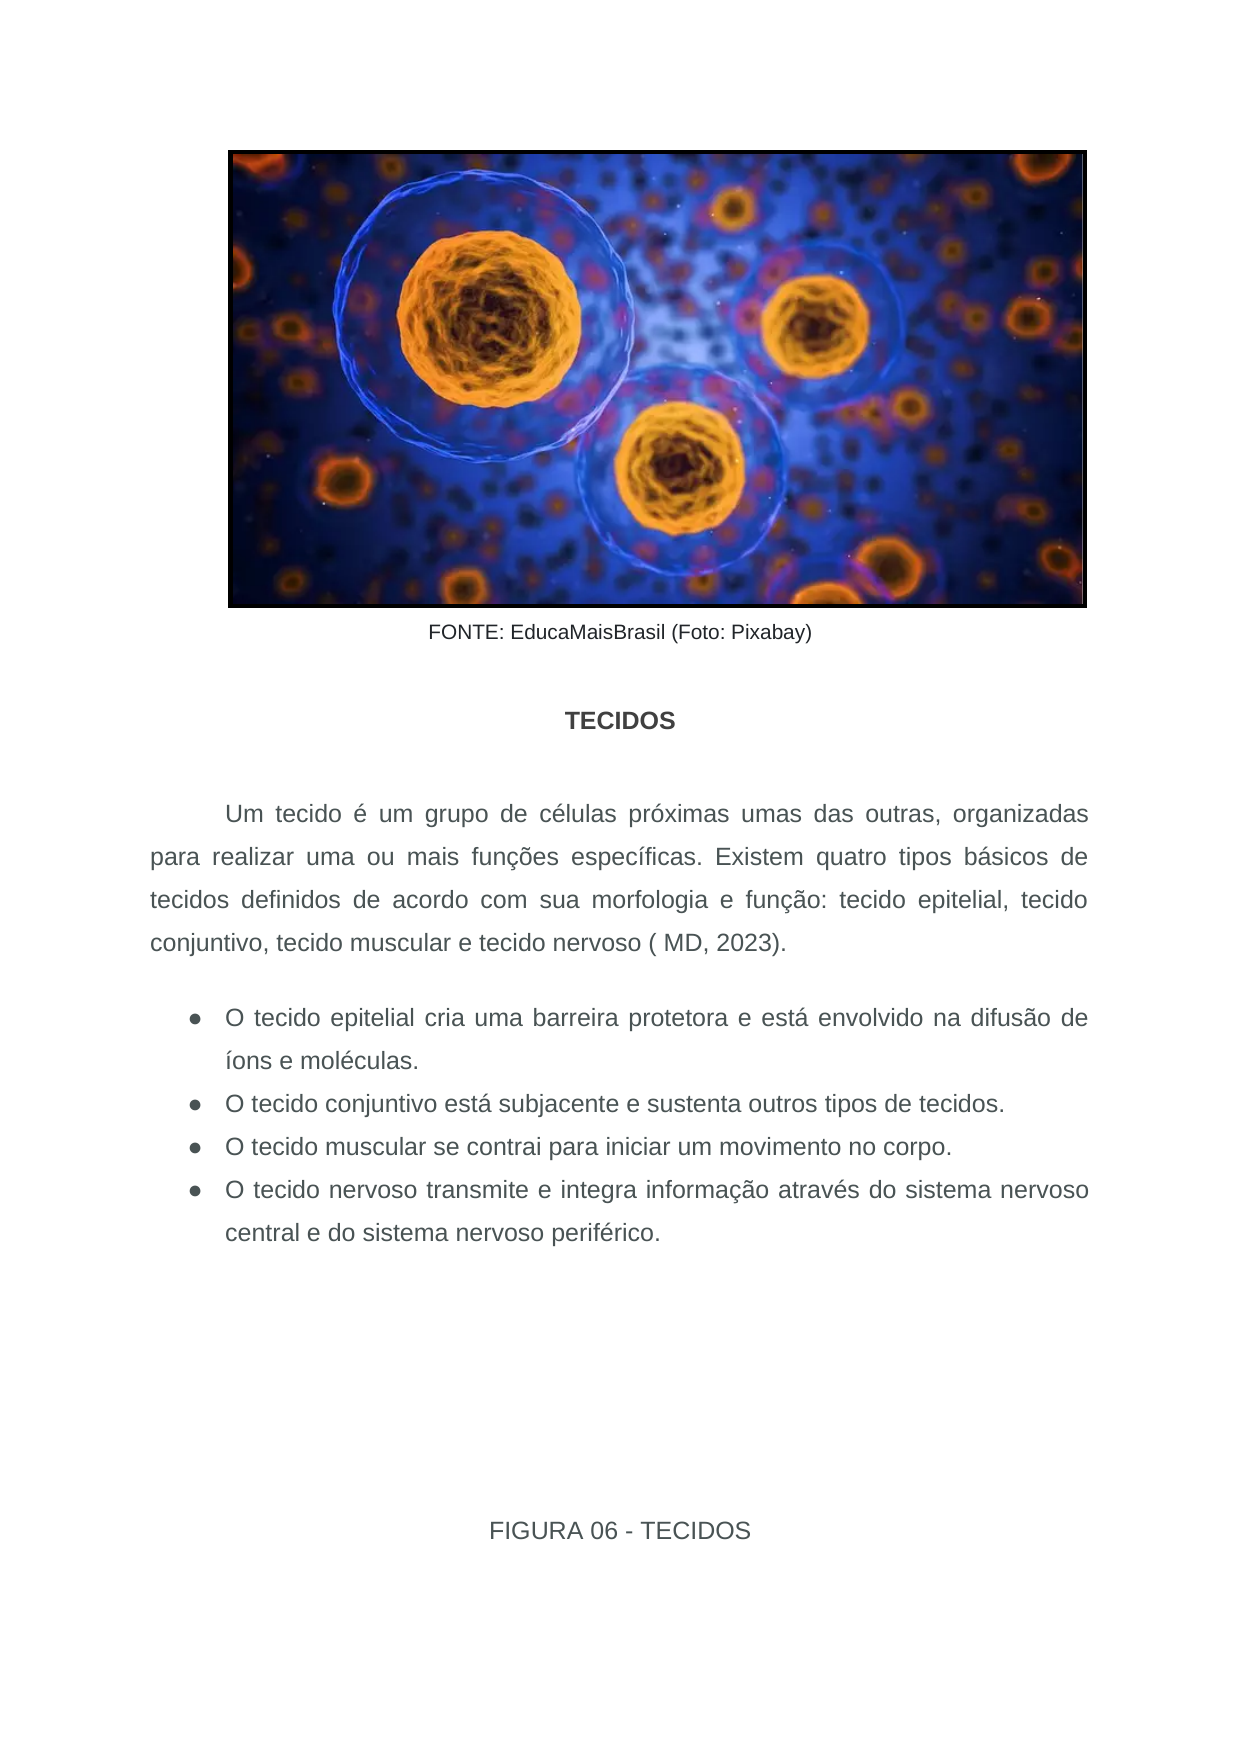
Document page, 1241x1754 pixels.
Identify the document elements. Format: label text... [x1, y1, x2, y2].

text FIGURA 06 - TECIDOS [150, 1516, 1090, 1544]
list O tecido conjuntivo está subjacente e sustenta outros tipos de tecidos. [187, 1089, 1090, 1118]
list O tecido epitelial cria uma barreira protetora e está envolvido na difusão de íons e moléculas. [187, 1003, 1090, 1074]
picture [233, 154, 1083, 604]
text Um tecido é um grupo de células próximas umas das outras, organizadas para realizar uma ou mais funções específicas. Existem quatro tipos básicos de tecidos definidos de acordo com sua morfologia e função: tecido epitelial, tecido conjuntivo, tecido muscular e tecido nervoso ( MD, 2023). [150, 799, 1090, 957]
list O tecido nervoso transmite e integra informação através do sistema nervoso central e do sistema nervoso periférico. [187, 1175, 1090, 1247]
text TECIDOS [150, 706, 1090, 734]
list O tecido muscular se contrai para iniciar um movimento no corpo. [187, 1132, 1090, 1161]
